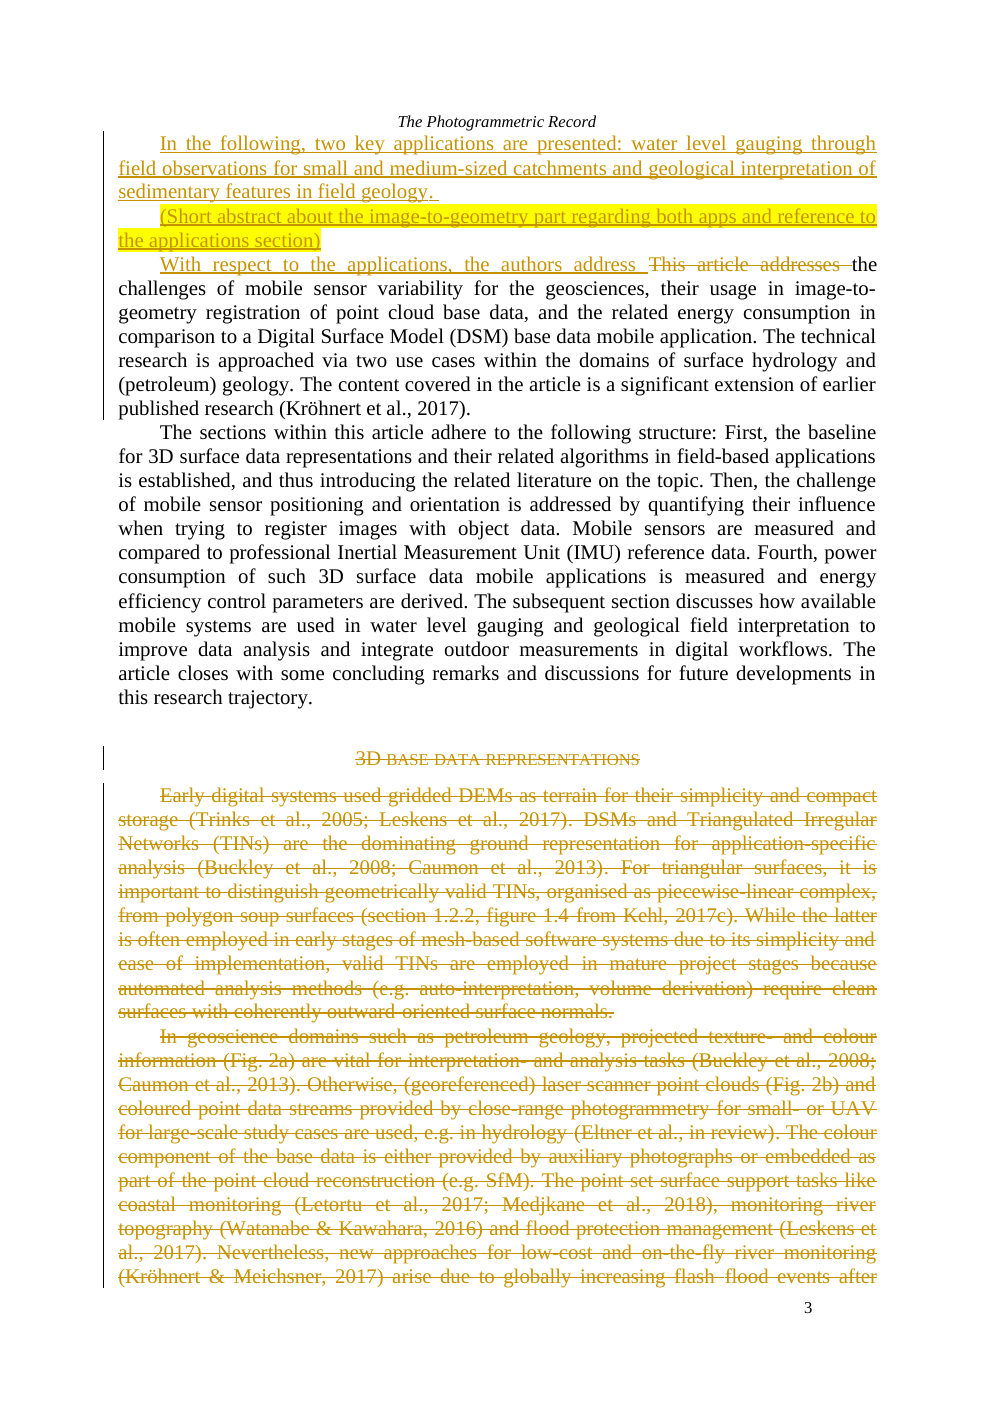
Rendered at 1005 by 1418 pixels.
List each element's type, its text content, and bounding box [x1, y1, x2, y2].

text the challenges of mobile sensor variability for the geosciences, their usage in image-to-geometry registration of point cloud base data, and the related energy consumption in comparison to a Digital Surface Model (DSM) base data mobile application. The technical research is approached via two use cases within the domains of surface hydrology and (petroleum) geology. The content covered in the article is a significant extension of earlier published research (Kröhnert et al., 2017). [118, 252, 877, 420]
text The sections within this article adhere to the following structure: First, the baseline for 3D surface data representations and their related algorithms in field-based applications is established, and thus introducing the related literature on the topic. Then, the challenge of mobile sensor positioning and orientation is addressed by quantifying their influence when trying to register images with object data. Mobile sensors are measured and compared to professional Inertial Measurement Unit (IMU) reference data. Fourth, power consumption of such 3D surface data mobile applications is measured and energy efficiency control parameters are derived. The subsequent section discusses how available mobile systems are used in water level gauging and geological field interpretation to improve data analysis and integrate outdoor measurements in digital workflows. The article closes with some concluding remarks and discussions for future developments in this research trajectory. [118, 420, 877, 709]
